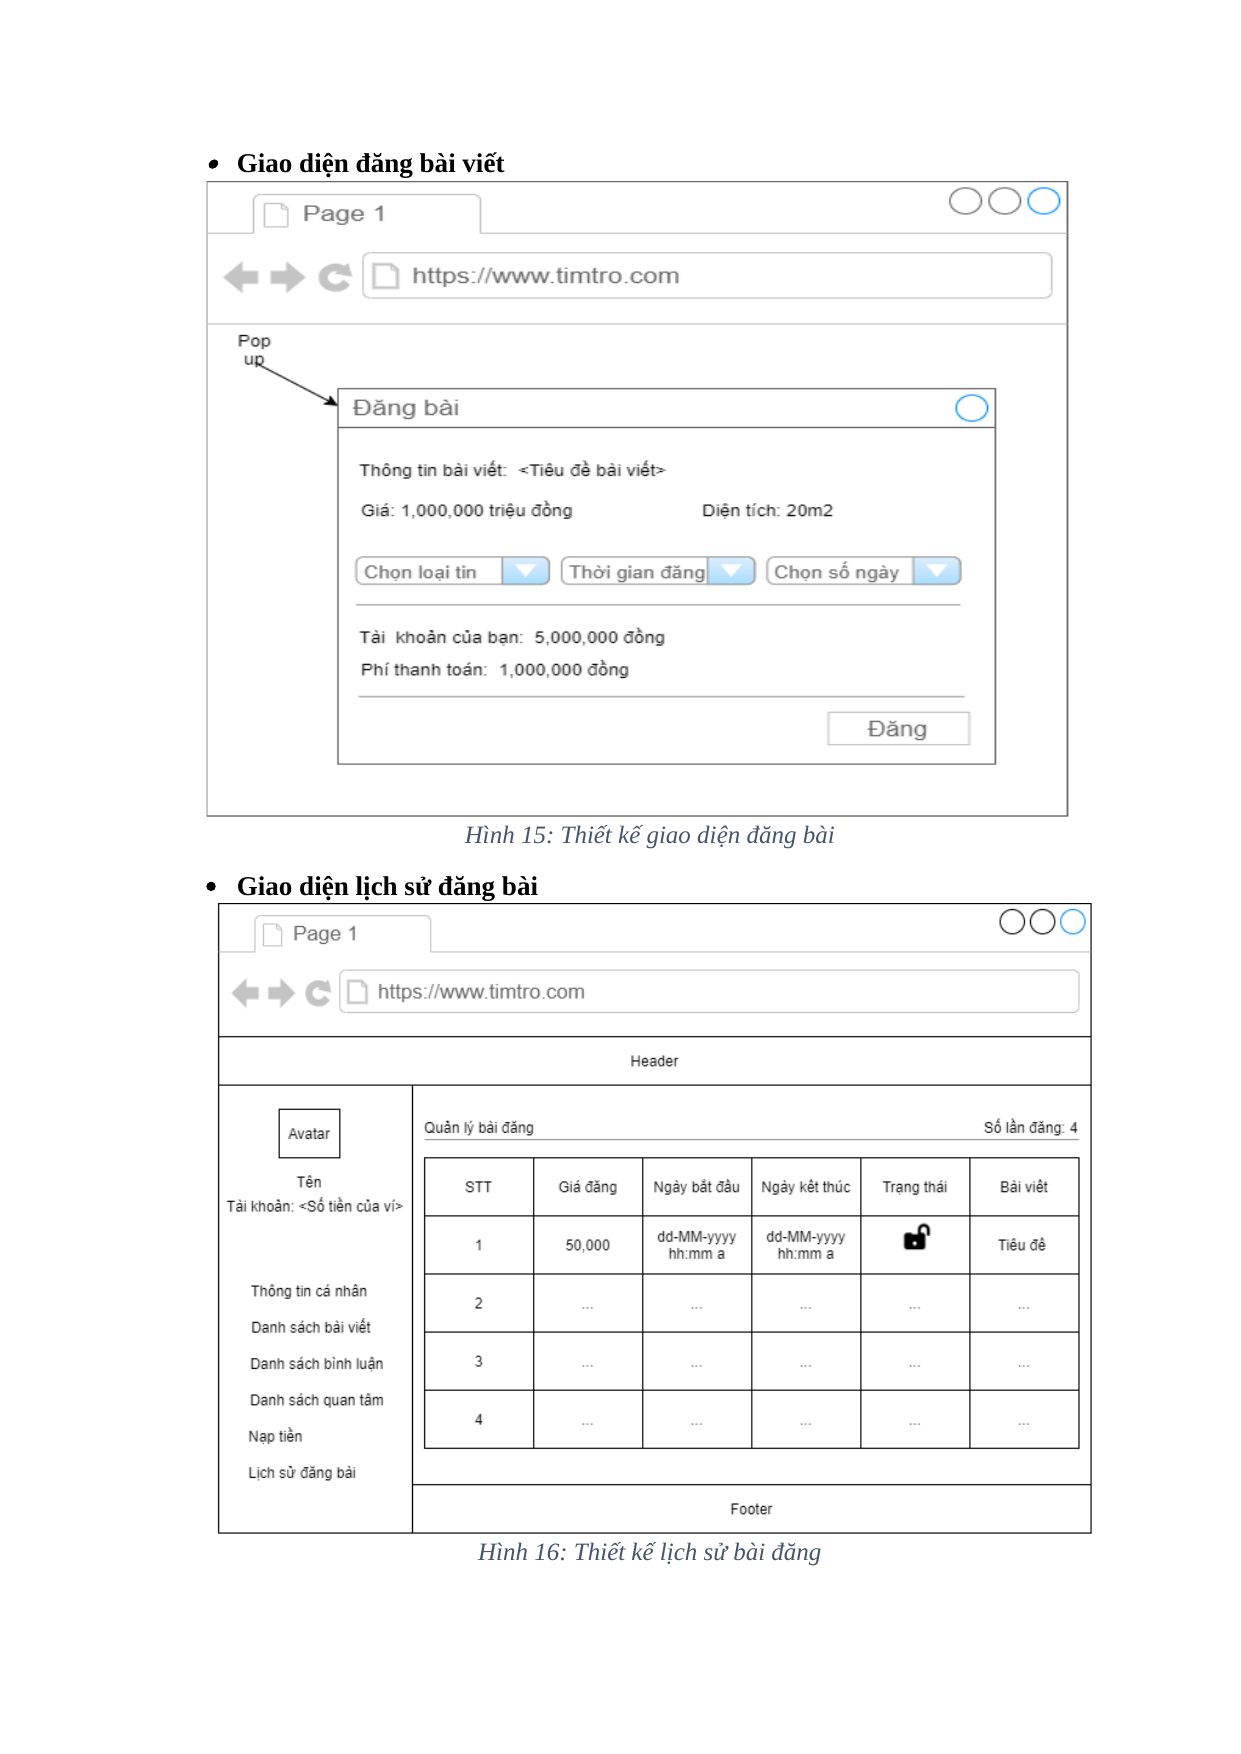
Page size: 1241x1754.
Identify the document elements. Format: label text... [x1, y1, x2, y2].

list Giao diện đăng bài viết [207, 148, 1093, 179]
list Giao diện lịch sử đăng bài [207, 870, 1093, 901]
picture [206, 181, 1070, 818]
text Hình 16: Thiết kế lịch sử bài đăng [207, 1537, 1093, 1566]
picture [206, 903, 1093, 1535]
text Hình 15: Thiết kế giao diện đăng bài [207, 820, 1093, 849]
